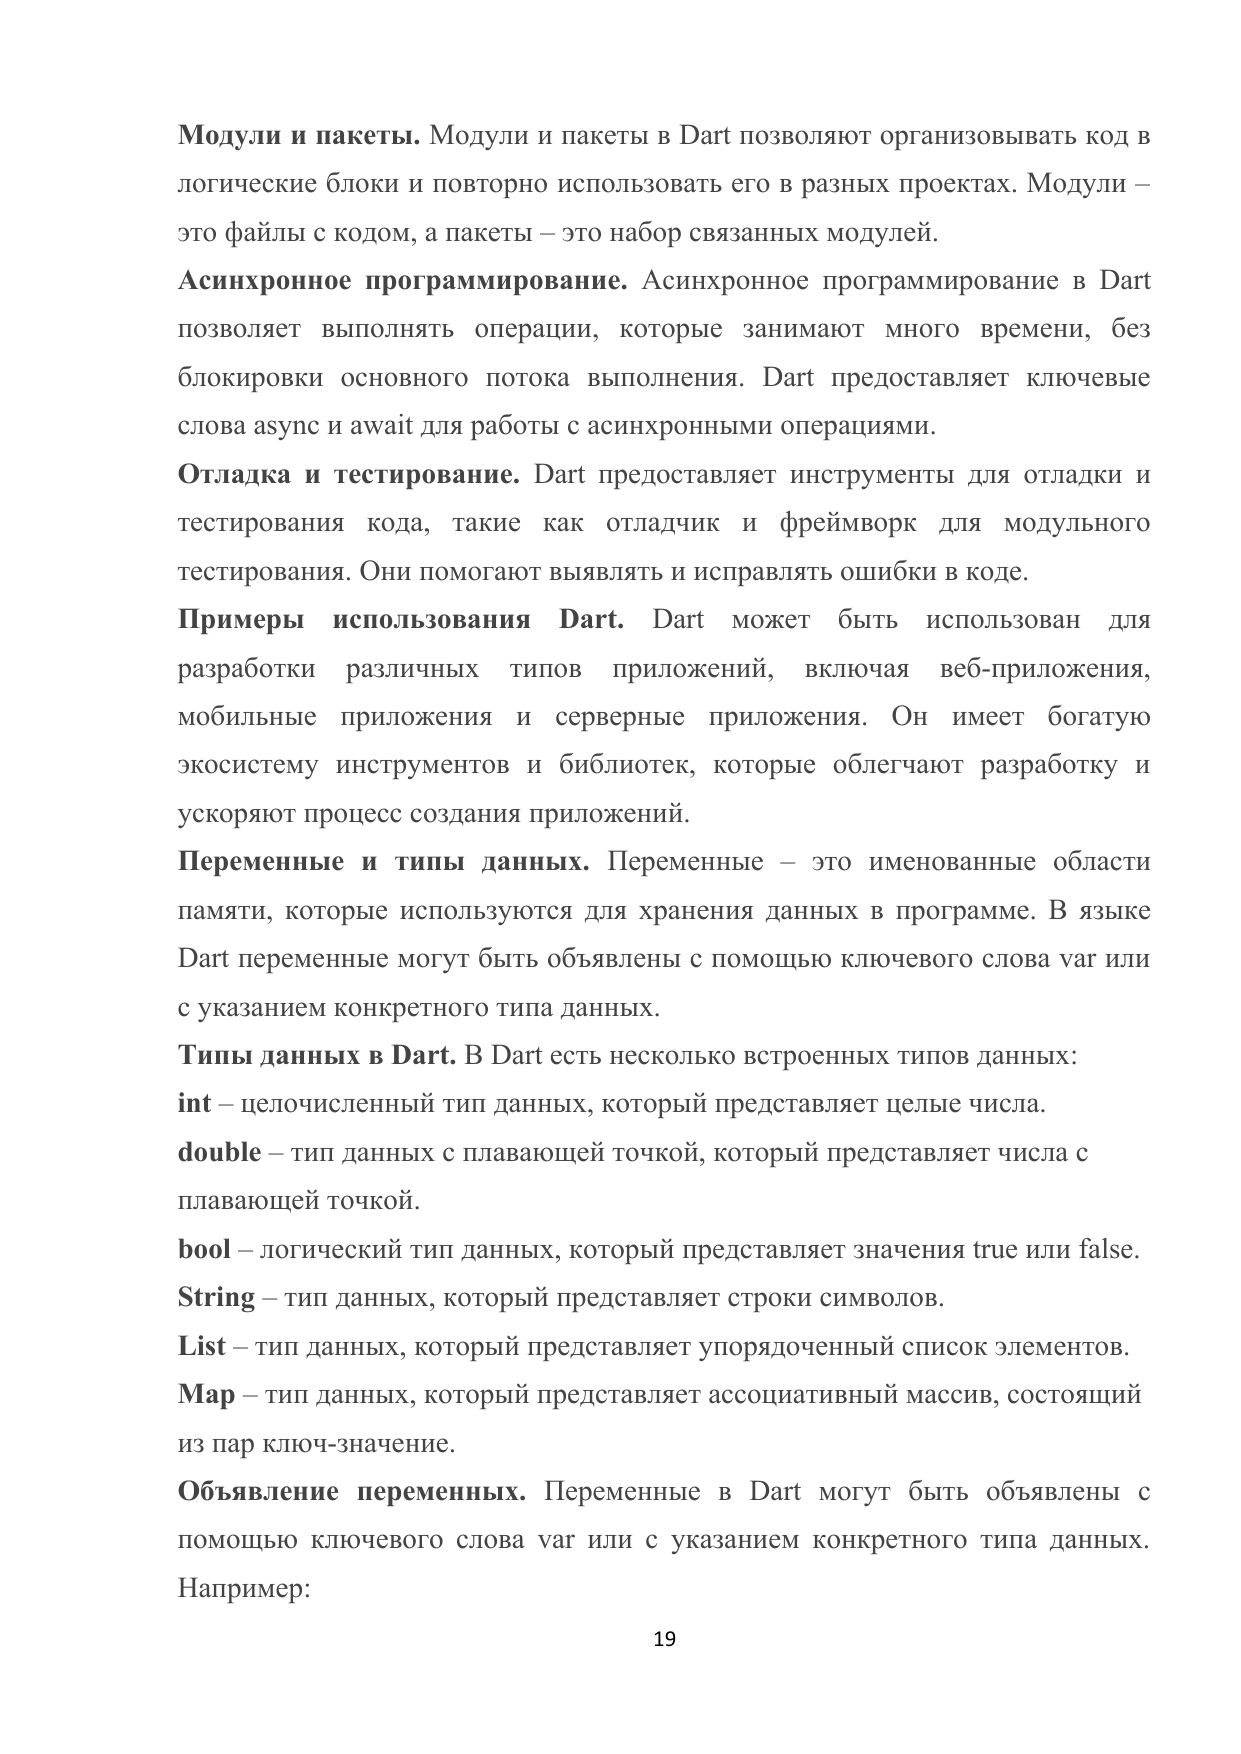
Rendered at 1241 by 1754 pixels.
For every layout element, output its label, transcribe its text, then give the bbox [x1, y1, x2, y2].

subtitle Отладка и тестирование. Dart предоставляет инструменты для отладки и тестирования кода, такие как отладчик и фреймворк для модульного тестирования. Они помогают выявлять и исправлять ошибки в коде. [177, 457, 1152, 586]
subtitle Типы данных в Dart. В Dart есть несколько встроенных типов данных: [177, 1038, 1152, 1071]
subtitle Объявление переменных. Переменные в Dart могут быть объявлены с помощью ключевого слова var или с указанием конкретного типа данных. Например: [177, 1474, 1152, 1603]
text String – тип данных, который представляет строки символов. [177, 1281, 1152, 1313]
text List – тип данных, который представляет упорядоченный список элементов. [177, 1329, 1152, 1361]
text Map – тип данных, который представляет ассоциативный массив, состоящий из пар ключ-значение. [177, 1377, 1152, 1458]
subtitle Примеры использования Dart. Dart может быть использован для разработки различных типов приложений, включая веб-приложения, мобильные приложения и серверные приложения. Он имеет богатую экосистему инструментов и библиотек, которые облегчают разработку и ускоряют процесс создания приложений. [177, 602, 1152, 828]
subtitle Модули и пакеты. Модули и пакеты в Dart позволяют организовывать код в логические блоки и повторно использовать его в разных проектах. Модули – это файлы с кодом, а пакеты – это набор связанных модулей. [177, 118, 1152, 247]
text bool – логический тип данных, который представляет значения true или false. [177, 1232, 1152, 1264]
text double – тип данных с плавающей точкой, который представляет числа с плавающей точкой. [177, 1135, 1152, 1216]
subtitle Асинхронное программирование. Асинхронное программирование в Dart позволяет выполнять операции, которые занимают много времени, без блокировки основного потока выполнения. Dart предоставляет ключевые слова async и await для работы с асинхронными операциями. [177, 263, 1152, 441]
subtitle Переменные и типы данных. Переменные – это именованные области памяти, которые используются для хранения данных в программе. В языке Dart переменные могут быть объявлены с помощью ключевого слова var или с указанием конкретного типа данных. [177, 845, 1152, 1022]
text int – целочисленный тип данных, который представляет целые числа. [177, 1087, 1152, 1119]
